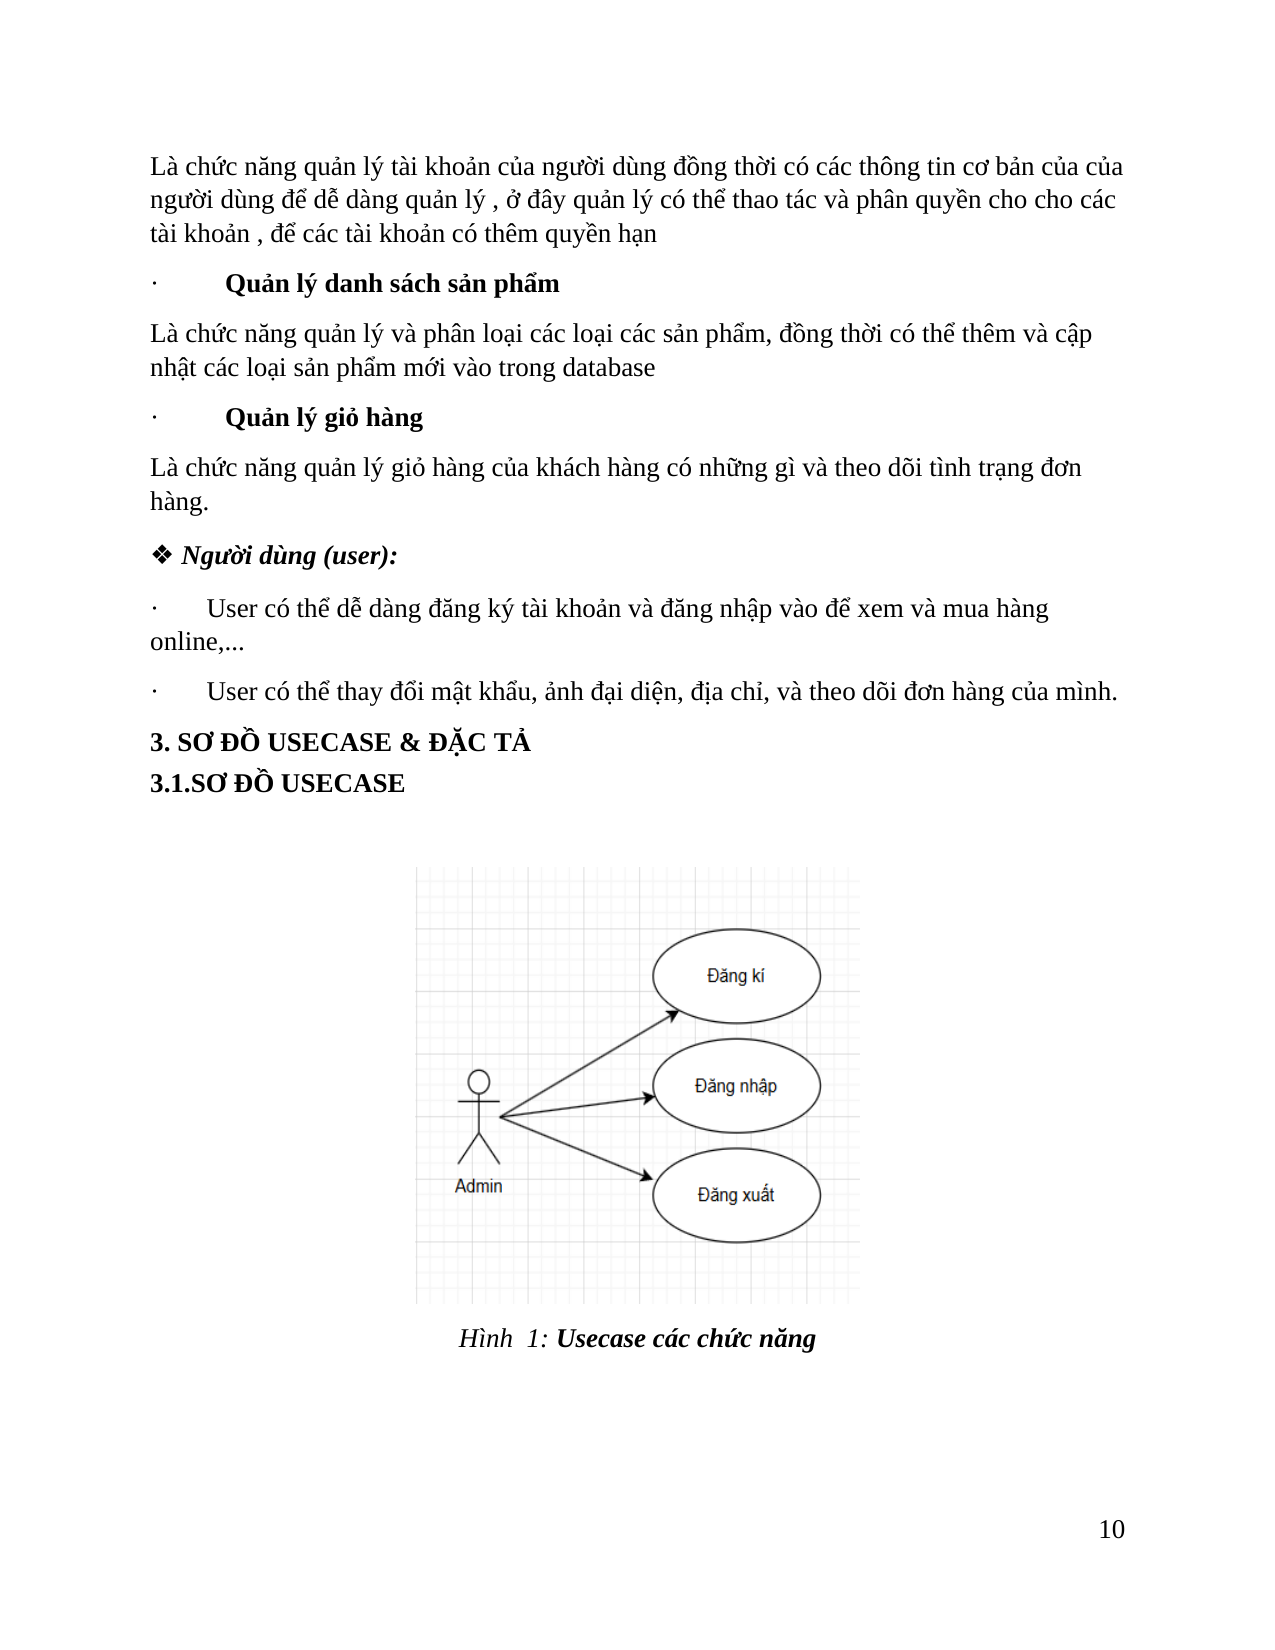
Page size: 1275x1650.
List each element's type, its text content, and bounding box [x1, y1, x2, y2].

picture [415, 867, 860, 1304]
text · Quản lý giỏ hàng [150, 401, 1125, 432]
text · Quản lý danh sách sản phẩm [150, 267, 1125, 298]
text Là chức năng quản lý giỏ hàng của khách hàng có những gì và theo dõi tình trạng đơn hàng. [150, 451, 1125, 516]
text Là chức năng quản lý và phân loại các loại các sản phẩm, đồng thời có thể thêm và cập nhật các loại sản phẩm mới vào trong database [150, 317, 1125, 382]
text · User có thể dễ dàng đăng ký tài khoản và đăng nhập vào để xem và mua hàng online,... [150, 592, 1125, 656]
text · User có thể thay đổi mật khẩu, ảnh đại diện, địa chỉ, và theo dõi đơn hàng của mình. [150, 675, 1125, 707]
subtitle 3. SƠ ĐỒ USECASE & ĐẶC TẢ [150, 726, 1125, 757]
text Hình 1: Usecase các chức năng [150, 1322, 1125, 1354]
text ❖ Người dùng (user): [150, 535, 1125, 572]
text 3.1.SƠ ĐỒ USECASE [150, 767, 1125, 799]
text Là chức năng quản lý tài khoản của người dùng đồng thời có các thông tin cơ bản của của người dùng để dễ dàng quản lý , ở đây quản lý có thể thao tác và phân quyền cho cho các tài khoản , để các tài khoản có thêm quyền hạn [150, 150, 1125, 248]
